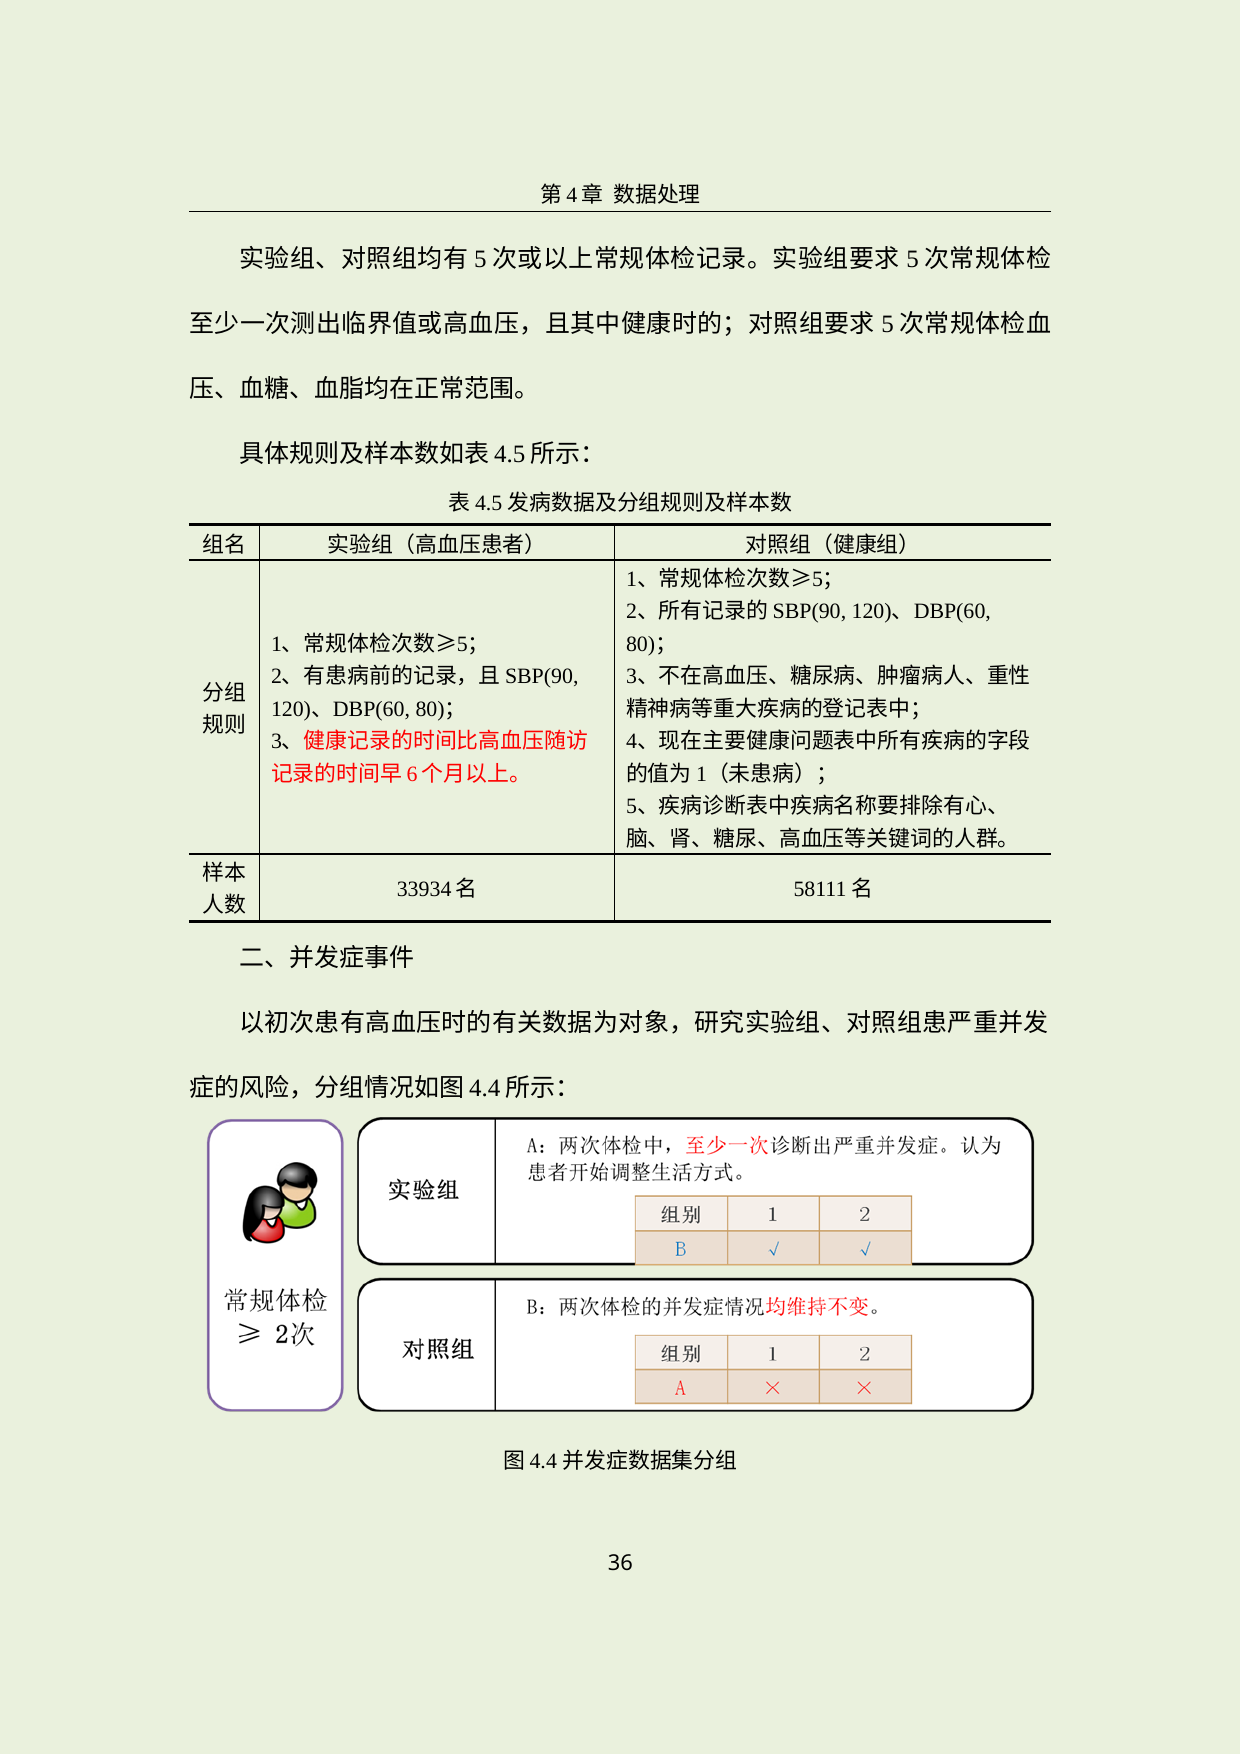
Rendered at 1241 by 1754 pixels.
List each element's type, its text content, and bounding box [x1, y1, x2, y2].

table_header 实验组（高血压患者） [260, 526, 614, 559]
table_cell 样本人数 [189, 855, 259, 919]
table_cell 58111名 [615, 855, 1051, 919]
text 二、并发症事件 [189, 923, 1051, 988]
table_cell 1、常规体检次数≥5； 2、有患病前的记录，且SBP(90, 120)、DBP(60, 80)； 3、健康记录的时间比高血压随访记录的时间早6个月以上。 [260, 561, 614, 853]
picture [205, 1117, 1036, 1412]
table_cell 分组规则 [189, 561, 259, 853]
table_cell 1、常规体检次数≥5； 2、所有记录的SBP(90, 120)、DBP(60, 80)； 3、不在高血压、糖尿病、肿瘤病人、重性精神病等重大疾病的登记表中； 4、现在主要健康问题表中所有疾病的字段的值为1（未患病）； 5、疾病诊断表中疾病名称要排除有心、脑、肾、糖尿、高血压等关键词的人群。 [615, 561, 1051, 853]
text 以初次患有高血压时的有关数据为对象，研究实验组、对照组患严重并发症的风险，分组情况如图4.4所示： [189, 988, 1051, 1118]
text 具体规则及样本数如表4.5所示： [189, 419, 1051, 484]
table_header 对照组（健康组） [615, 526, 1051, 559]
text 实验组、对照组均有5次或以上常规体检记录。实验组要求5次常规体检至少一次测出临界值或高血压，且其中健康时的；对照组要求5次常规体检血压、血糖、血脂均在正常范围。 [189, 224, 1051, 419]
table_cell 33934名 [260, 855, 614, 919]
text 图4.4 并发症数据集分组 [189, 1443, 1051, 1475]
table_header 组名 [189, 526, 259, 559]
text 表4.5 发病数据及分组规则及样本数 [189, 484, 1051, 517]
